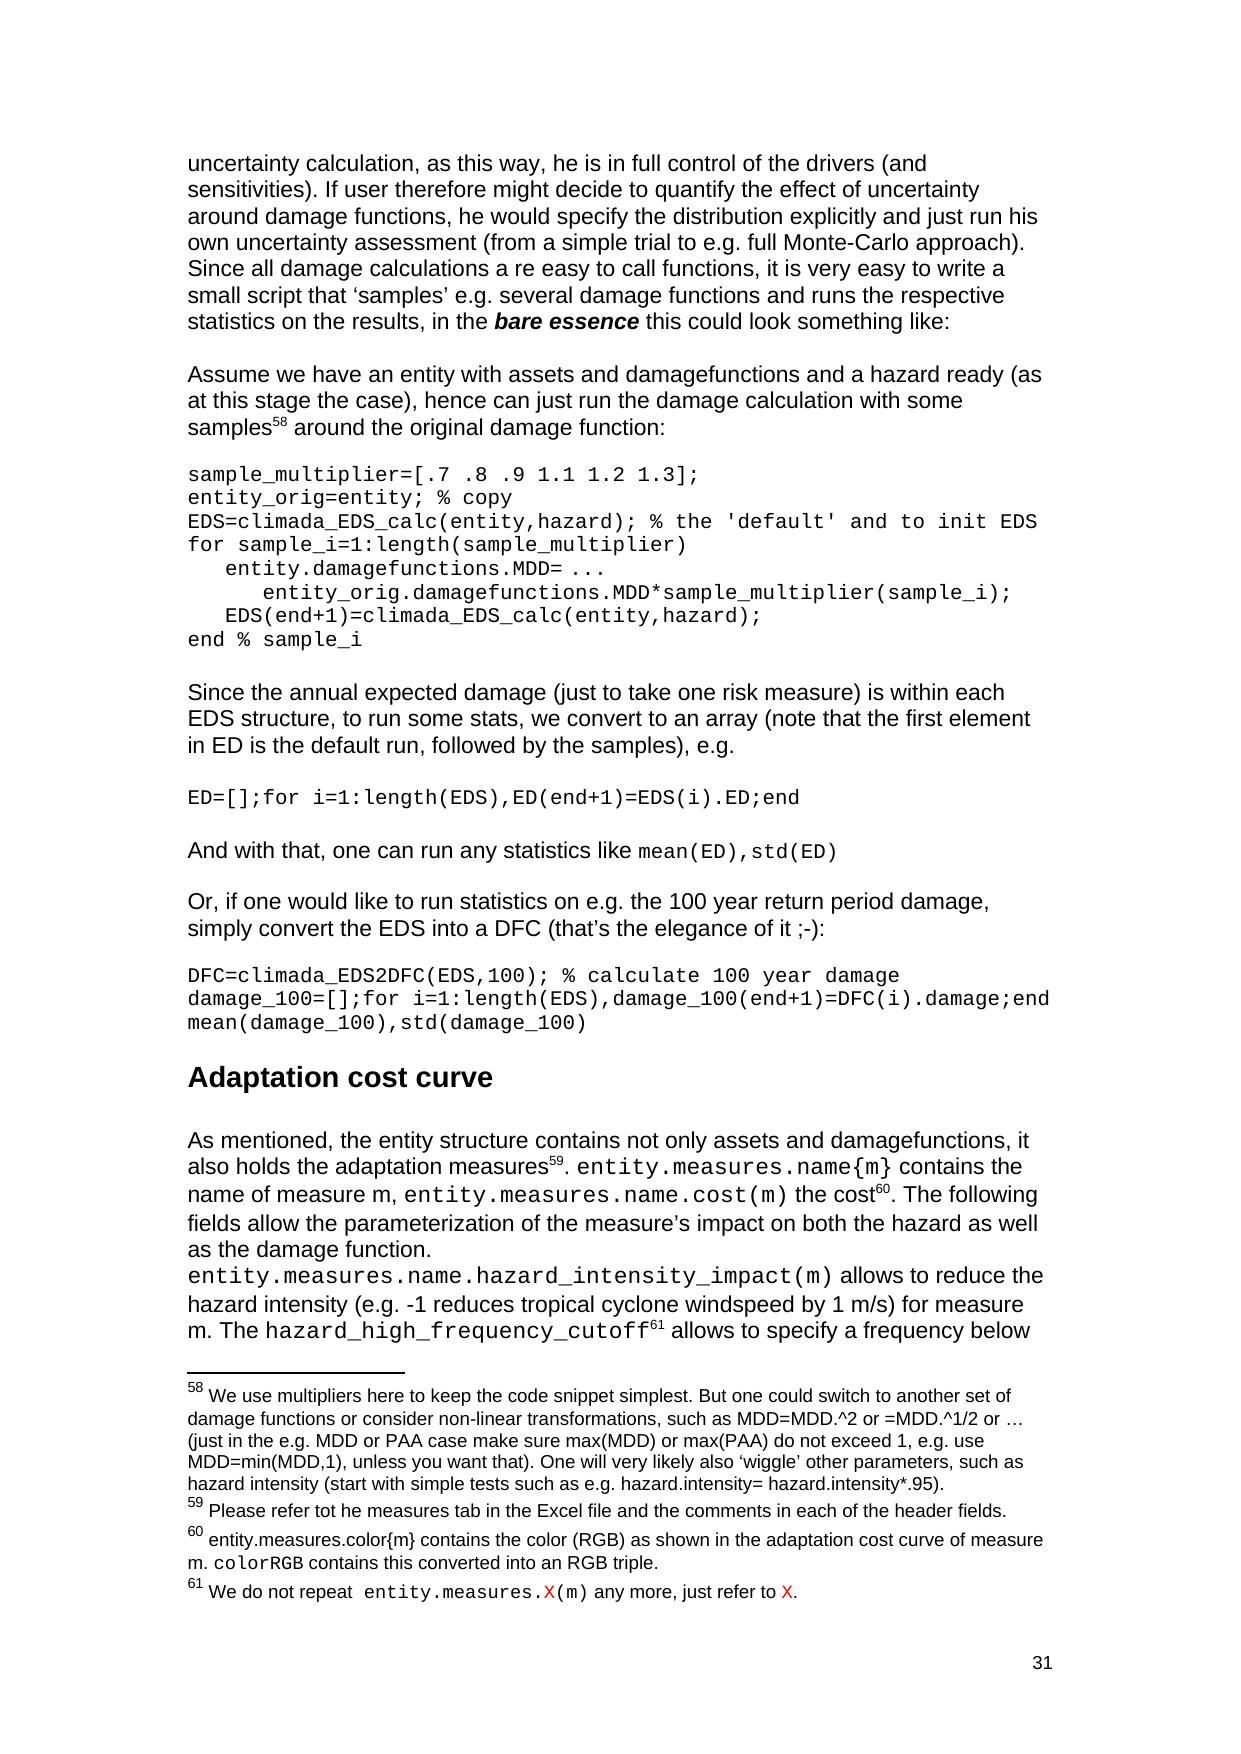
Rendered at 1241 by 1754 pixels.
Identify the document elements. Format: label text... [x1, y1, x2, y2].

text Since the annual expected damage (just to take one risk measure) is within each EDS structure, to run some stats, we convert to an array (note that the first element in ED is the default run, followed by the samples), e.g. [187, 679, 1053, 787]
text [187, 150, 1053, 334]
text entity.damagefunctions.MDD= ...ot entity_orig.damagefunctions.MDD*sample_multiplier(sample_i); EDS(end+1)=climada_EDS_calc(entity,hazard); end % sample_i [187, 558, 1053, 653]
text Assume we have an entity with assets and damagefunctions and a hazard ready (as at this stage the case), hence can just run the damage calculation with some samples around the original damage function: [187, 361, 1053, 440]
text for sample_i=1:length(sample_multiplier) [187, 534, 1053, 558]
subtitle Adaptation cost curve [187, 1061, 1053, 1094]
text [187, 1127, 1053, 1345]
text entity_orig=entity; % copy EDS=climada_EDS_calc(entity,hazard); % the 'default' and to init EDS [187, 487, 1053, 534]
text And with that, one can run any statistics like mean(ED),std(ED) [187, 837, 1053, 864]
text sample_multiplier=[.7 .8 .9 1.1 1.2 1.3]; [187, 463, 1053, 487]
text DFC=climada_EDS2DFC(EDS,100); % calculate 100 year damage [187, 964, 1053, 988]
text Or, if one would like to run statistics on e.g. the 100 year return period damage, simply convert the EDS into a DFC (that’s the elegance of it ;-): [187, 888, 1053, 941]
text mean(damage_100),std(damage_100) [187, 1012, 1053, 1036]
text damage_100=[];for i=1:length(EDS),damage_100(end+1)=DFC(i).damage;end [187, 988, 1053, 1012]
text ED=[];for i=1:length(EDS),ED(end+1)=EDS(i).ED;end [187, 787, 1053, 811]
